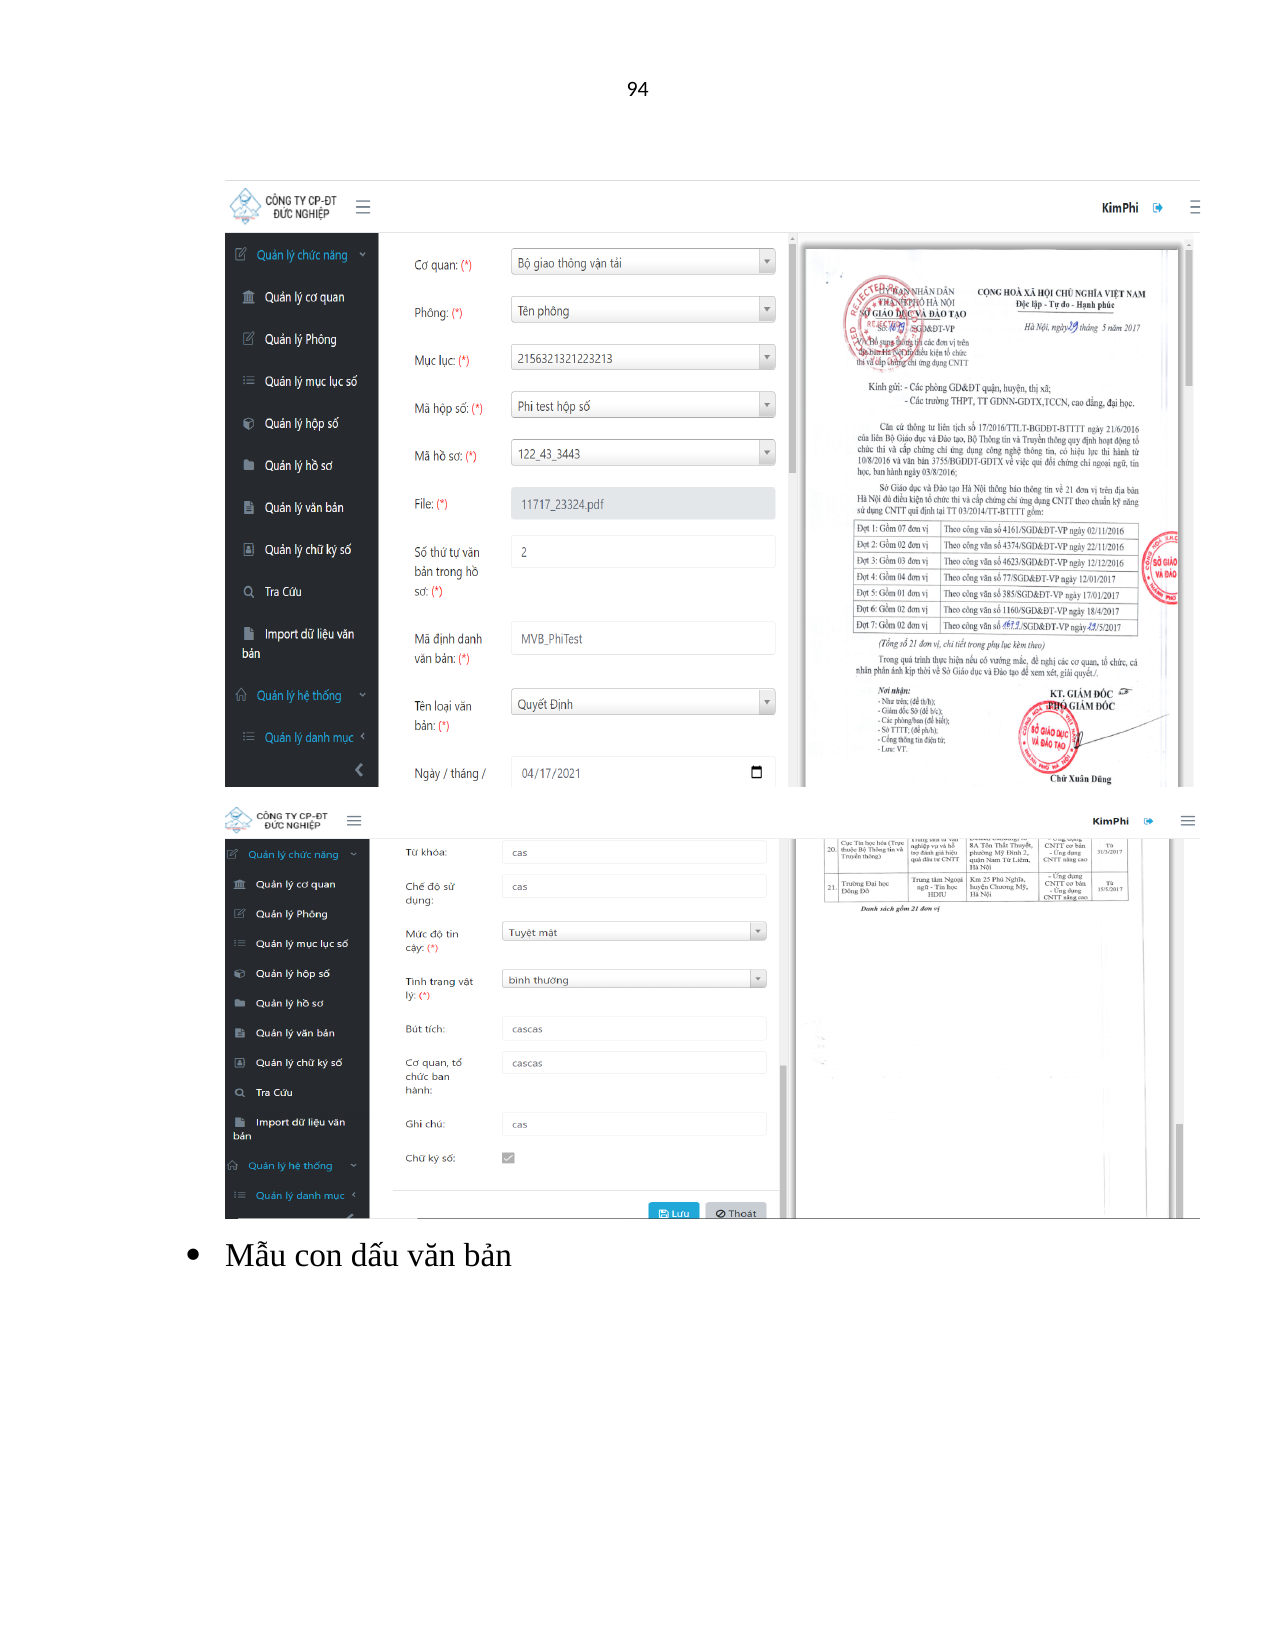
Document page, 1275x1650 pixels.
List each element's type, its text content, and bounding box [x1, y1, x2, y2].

picture [225, 803, 1200, 1219]
picture [225, 180, 1200, 787]
list Mẫu con dấu văn bản [187, 1236, 1125, 1274]
